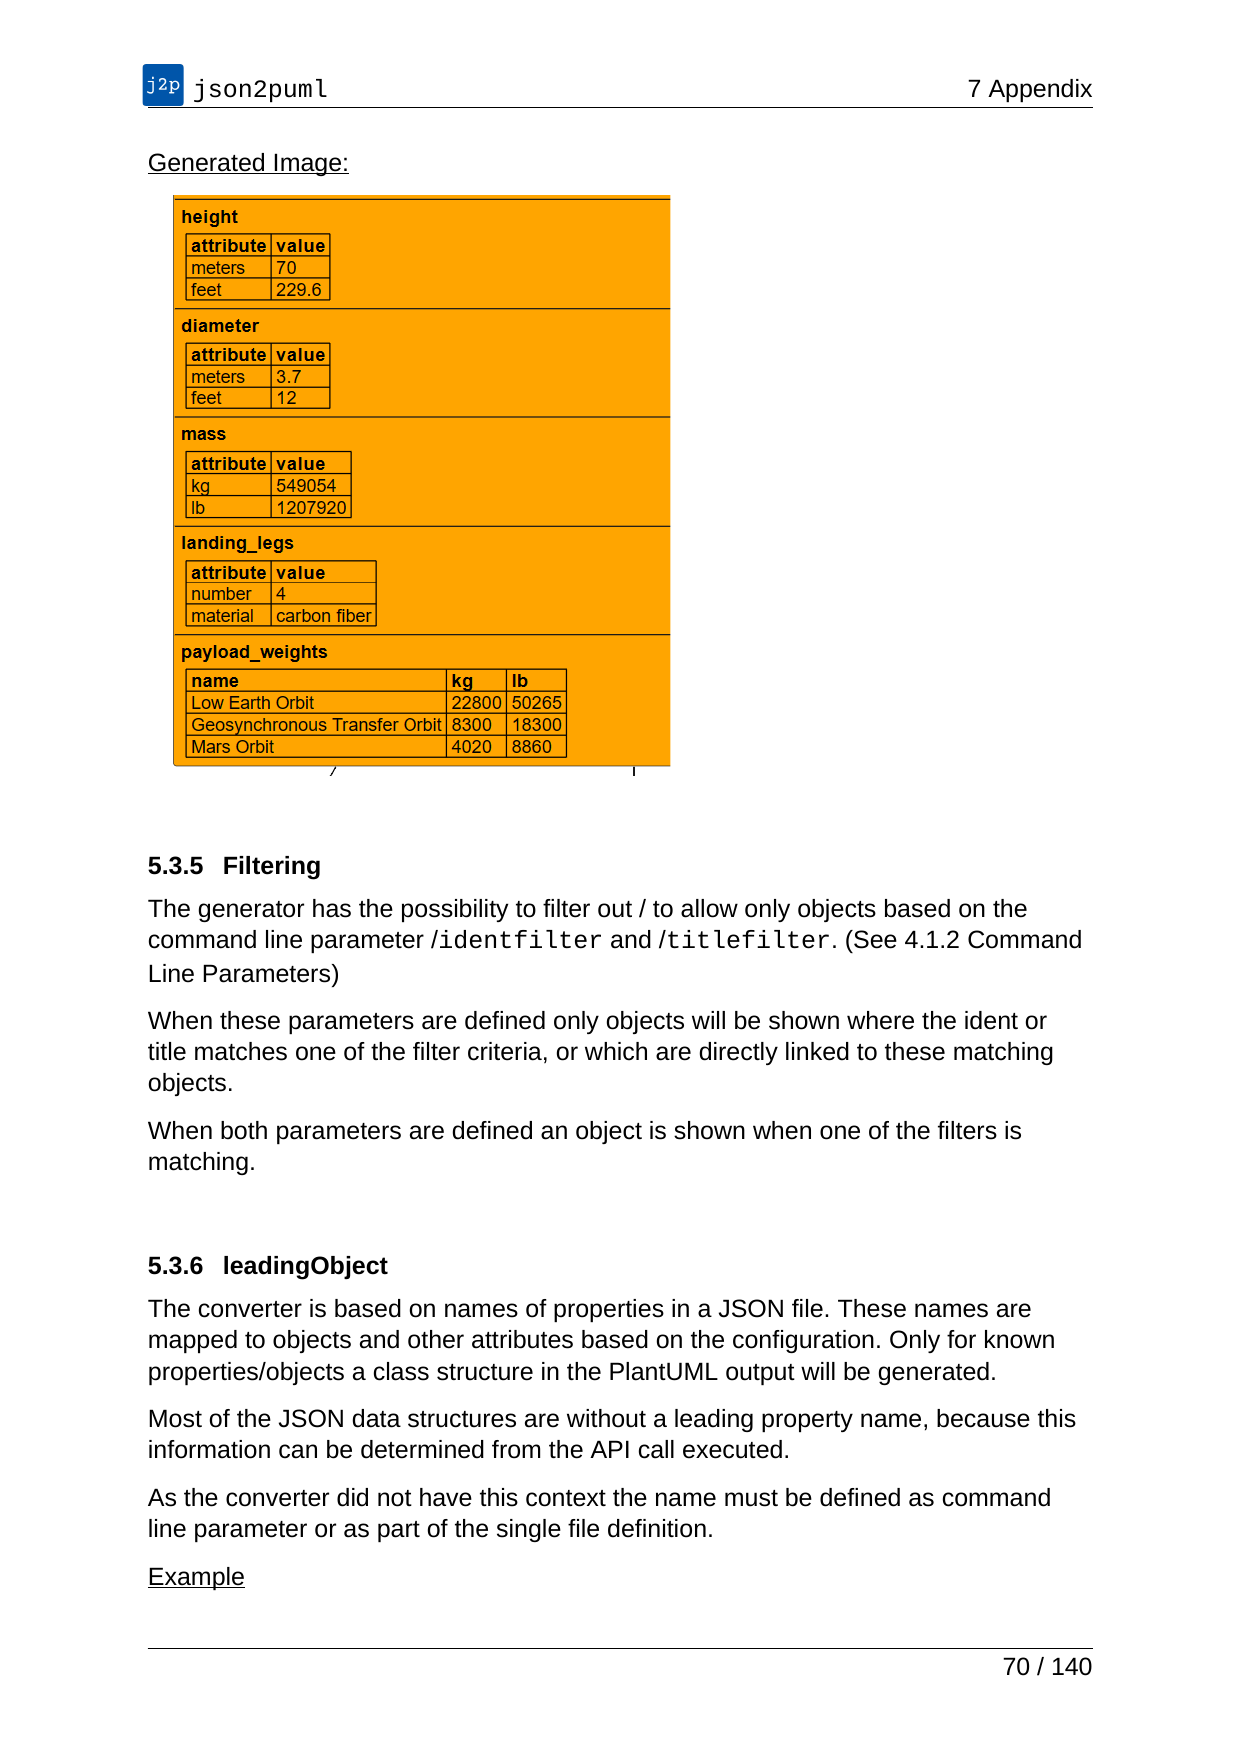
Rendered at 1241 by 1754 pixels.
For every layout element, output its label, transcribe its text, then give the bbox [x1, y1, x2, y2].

text Example [148, 1562, 1093, 1590]
text As the converter did not have this context the name must be defined as command line parameter or as part of the single file definition. [148, 1483, 1093, 1543]
picture [147, 195, 671, 776]
subtitle Filtering [148, 851, 1093, 879]
text Generated Image: [148, 148, 1093, 176]
text When these parameters are defined only objects will be shown where the ident or title matches one of the filter criteria, or which are directly linked to these matching objects. [148, 1006, 1093, 1097]
subtitle leadingObject [148, 1251, 1093, 1279]
text The generator has the possibility to filter out / to allow only objects based on the command line parameter /identfilter and /titlefilter. (See 4.1.2 Command Line Parameters) [148, 894, 1093, 987]
text The converter is based on names of properties in a JSON file. These names are mapped to objects and other attributes based on the configuration. Only for known properties/objects a class structure in the PlantUML output will be generated. [148, 1294, 1093, 1385]
picture [142, 64, 184, 106]
text Most of the JSON data structures are without a leading property name, because this information can be determined from the API call executed. [148, 1404, 1093, 1464]
text When both parameters are defined an object is shown when one of the filters is matching. [148, 1116, 1093, 1176]
